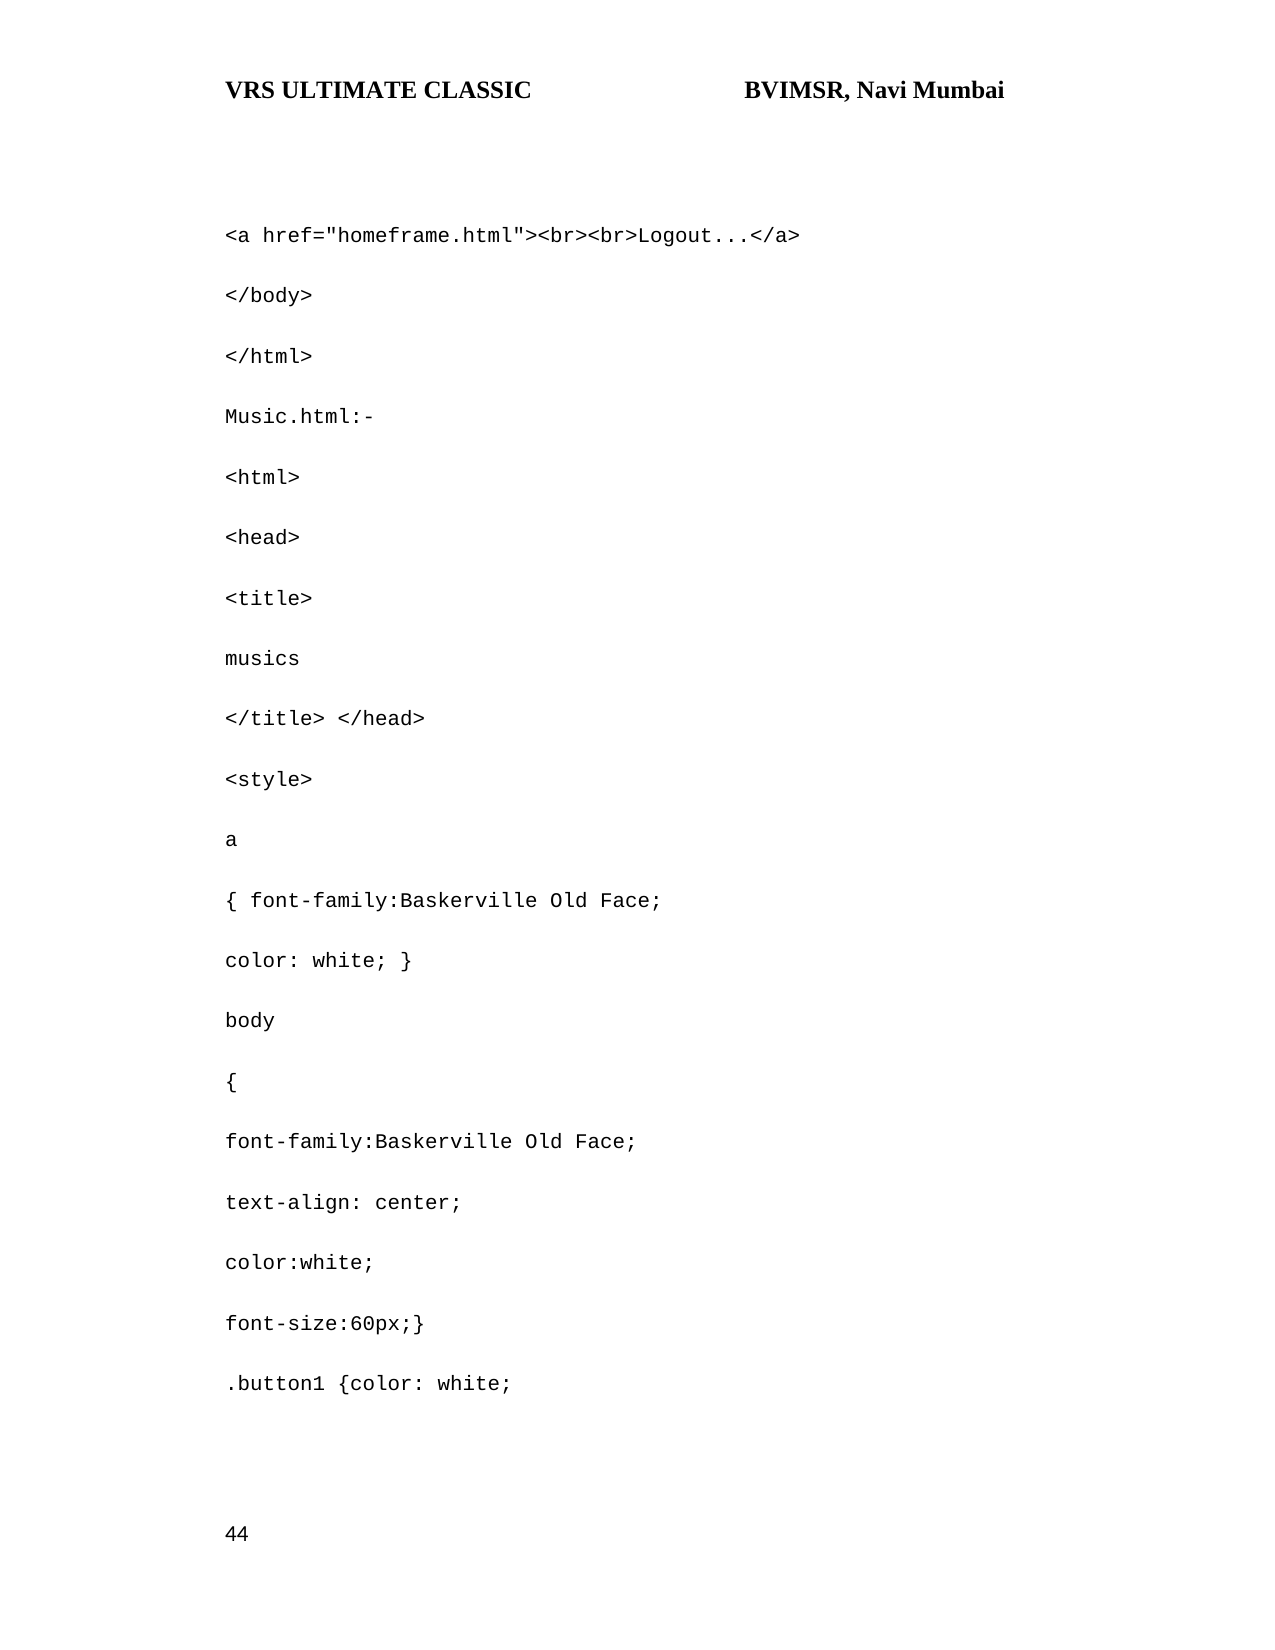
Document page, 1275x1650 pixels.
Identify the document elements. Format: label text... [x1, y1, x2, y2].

text <style> [225, 769, 1087, 792]
text color: white; } [225, 950, 1087, 974]
text font-size:60px;} [225, 1312, 1087, 1336]
text body [225, 1010, 1087, 1034]
text .button1 {color: white; [225, 1373, 1087, 1397]
text { font-family:Baskerville Old Face; [225, 889, 1087, 913]
text Music.html:- [225, 406, 1087, 430]
text text-align: center; [225, 1192, 1087, 1215]
text color:white; [225, 1252, 1087, 1276]
text <head> [225, 527, 1087, 551]
text </html> [225, 346, 1087, 369]
text font-family:Baskerville Old Face; [225, 1131, 1087, 1155]
text </title> </head> [225, 708, 1087, 732]
text <a href="homeframe.html"><br><br>Logout...</a> [225, 225, 1087, 249]
text musics [225, 648, 1087, 672]
text <html> [225, 467, 1087, 490]
text { [225, 1071, 1087, 1094]
text a [225, 829, 1087, 853]
text </body> [225, 285, 1087, 309]
text <title> [225, 587, 1087, 611]
